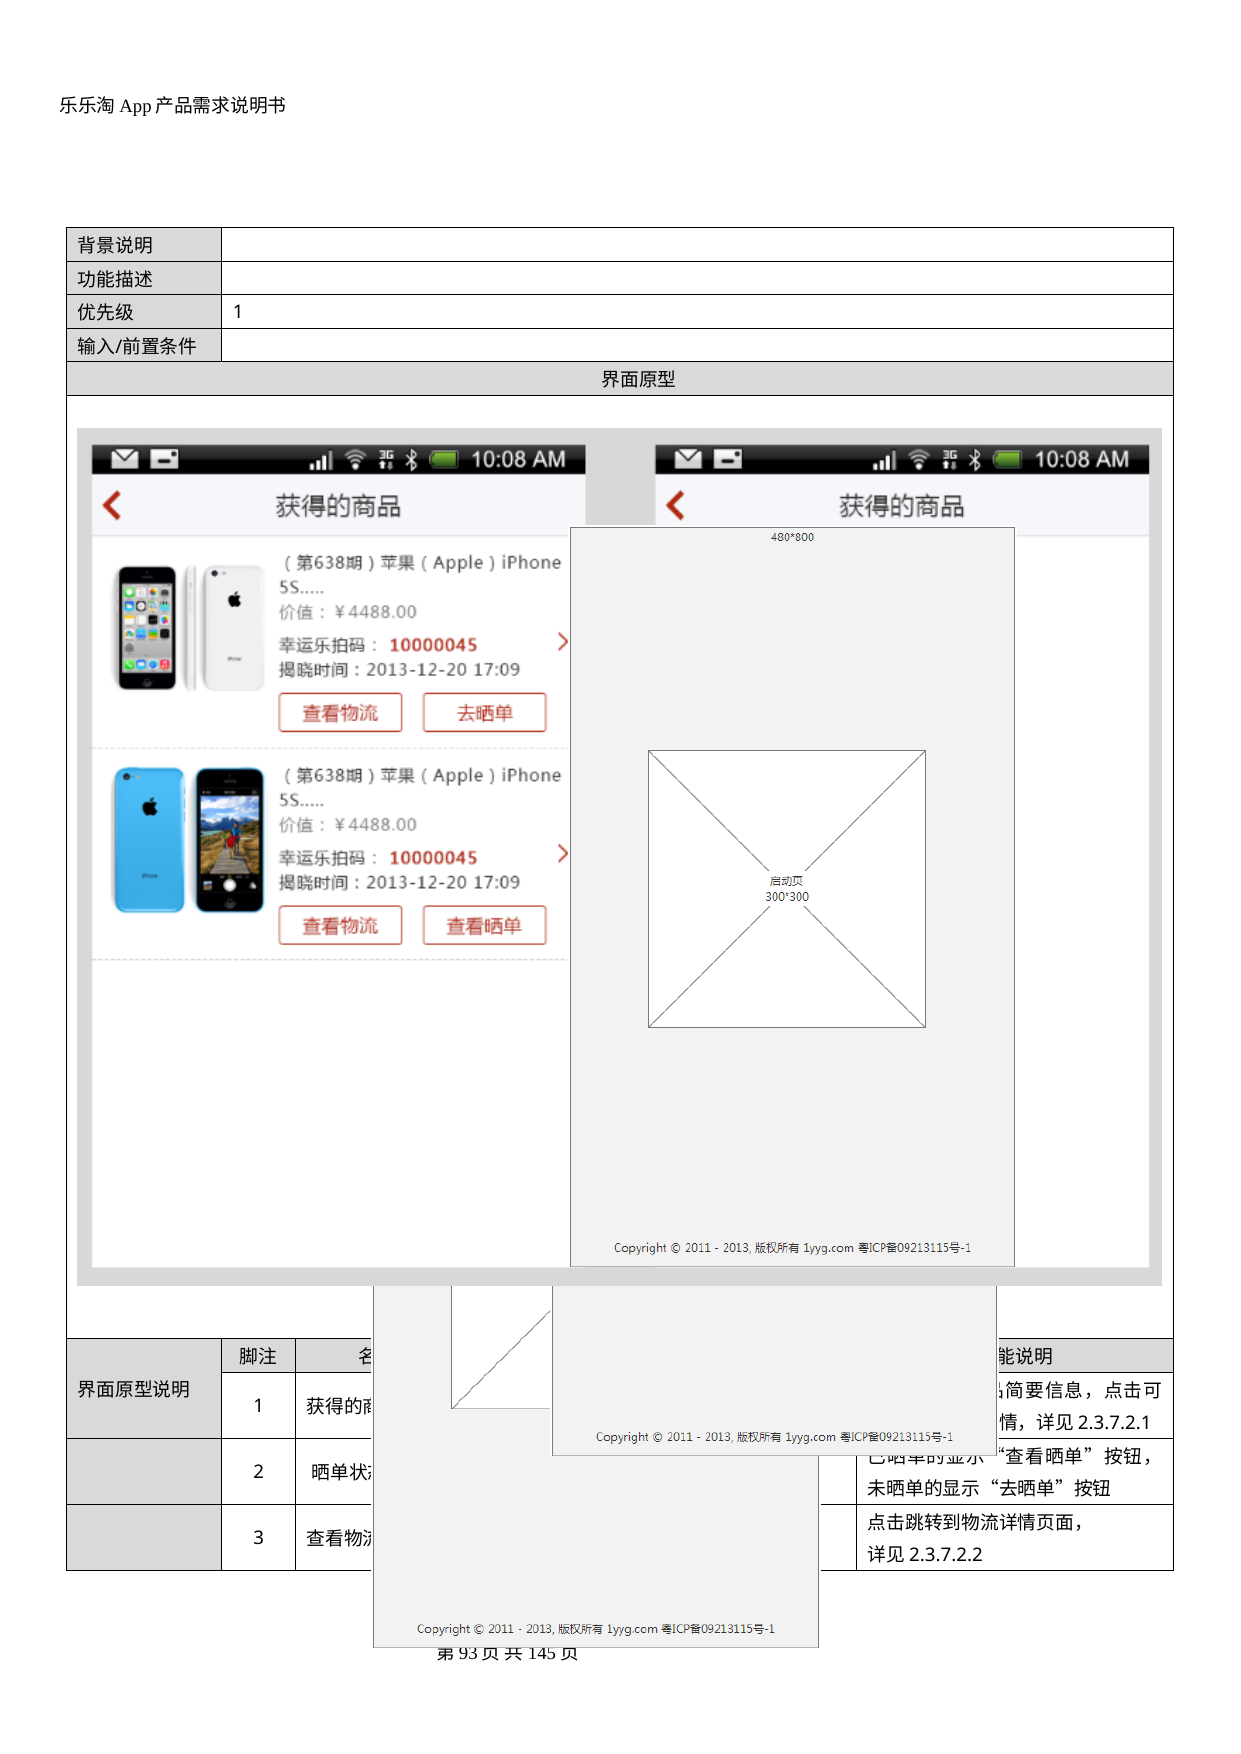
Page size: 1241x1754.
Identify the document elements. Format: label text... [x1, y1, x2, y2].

table_cell 功能描述 [67, 262, 221, 294]
table_cell [67, 396, 1173, 1338]
table_header [222, 228, 1173, 261]
table_cell 1 [222, 295, 1173, 328]
table_cell 输入/前置条件 [67, 329, 221, 361]
table_header 背景说明 [67, 228, 221, 261]
table_cell 界面原型说明 [67, 1339, 221, 1438]
table_cell [67, 1439, 221, 1504]
table_cell 脚注 [222, 1339, 295, 1372]
table_cell 点击跳转到物流详情页面， 详见2.3.7.2.2 [857, 1505, 1173, 1570]
table_cell 3 [222, 1505, 295, 1570]
table_cell [67, 1505, 221, 1570]
table_cell 名称 [296, 1339, 371, 1372]
table_cell [222, 262, 1173, 294]
table_cell 1 [222, 1373, 295, 1438]
table_cell 查看物流 [296, 1505, 371, 1570]
table_cell [821, 1505, 856, 1570]
table_cell 已晒单的显示“查看晒单”按钮，未晒单的显示“去晒单”按钮 [857, 1439, 1173, 1504]
table_cell 优先级 [67, 295, 221, 328]
table_cell 显示获得的商品简要信息，点击可查该商品乐拍详情，详见2.3.7.2.1 [999, 1373, 1173, 1438]
table_cell 功能说明 [999, 1339, 1173, 1372]
table_cell [222, 329, 1173, 361]
table_cell 2 [222, 1439, 295, 1504]
table_cell [821, 1456, 856, 1504]
table_cell 界面原型 [67, 362, 1173, 395]
picture [77, 428, 1162, 1648]
table_cell 获得的商品 [296, 1373, 371, 1438]
table_cell 晒单状态 [296, 1439, 371, 1504]
